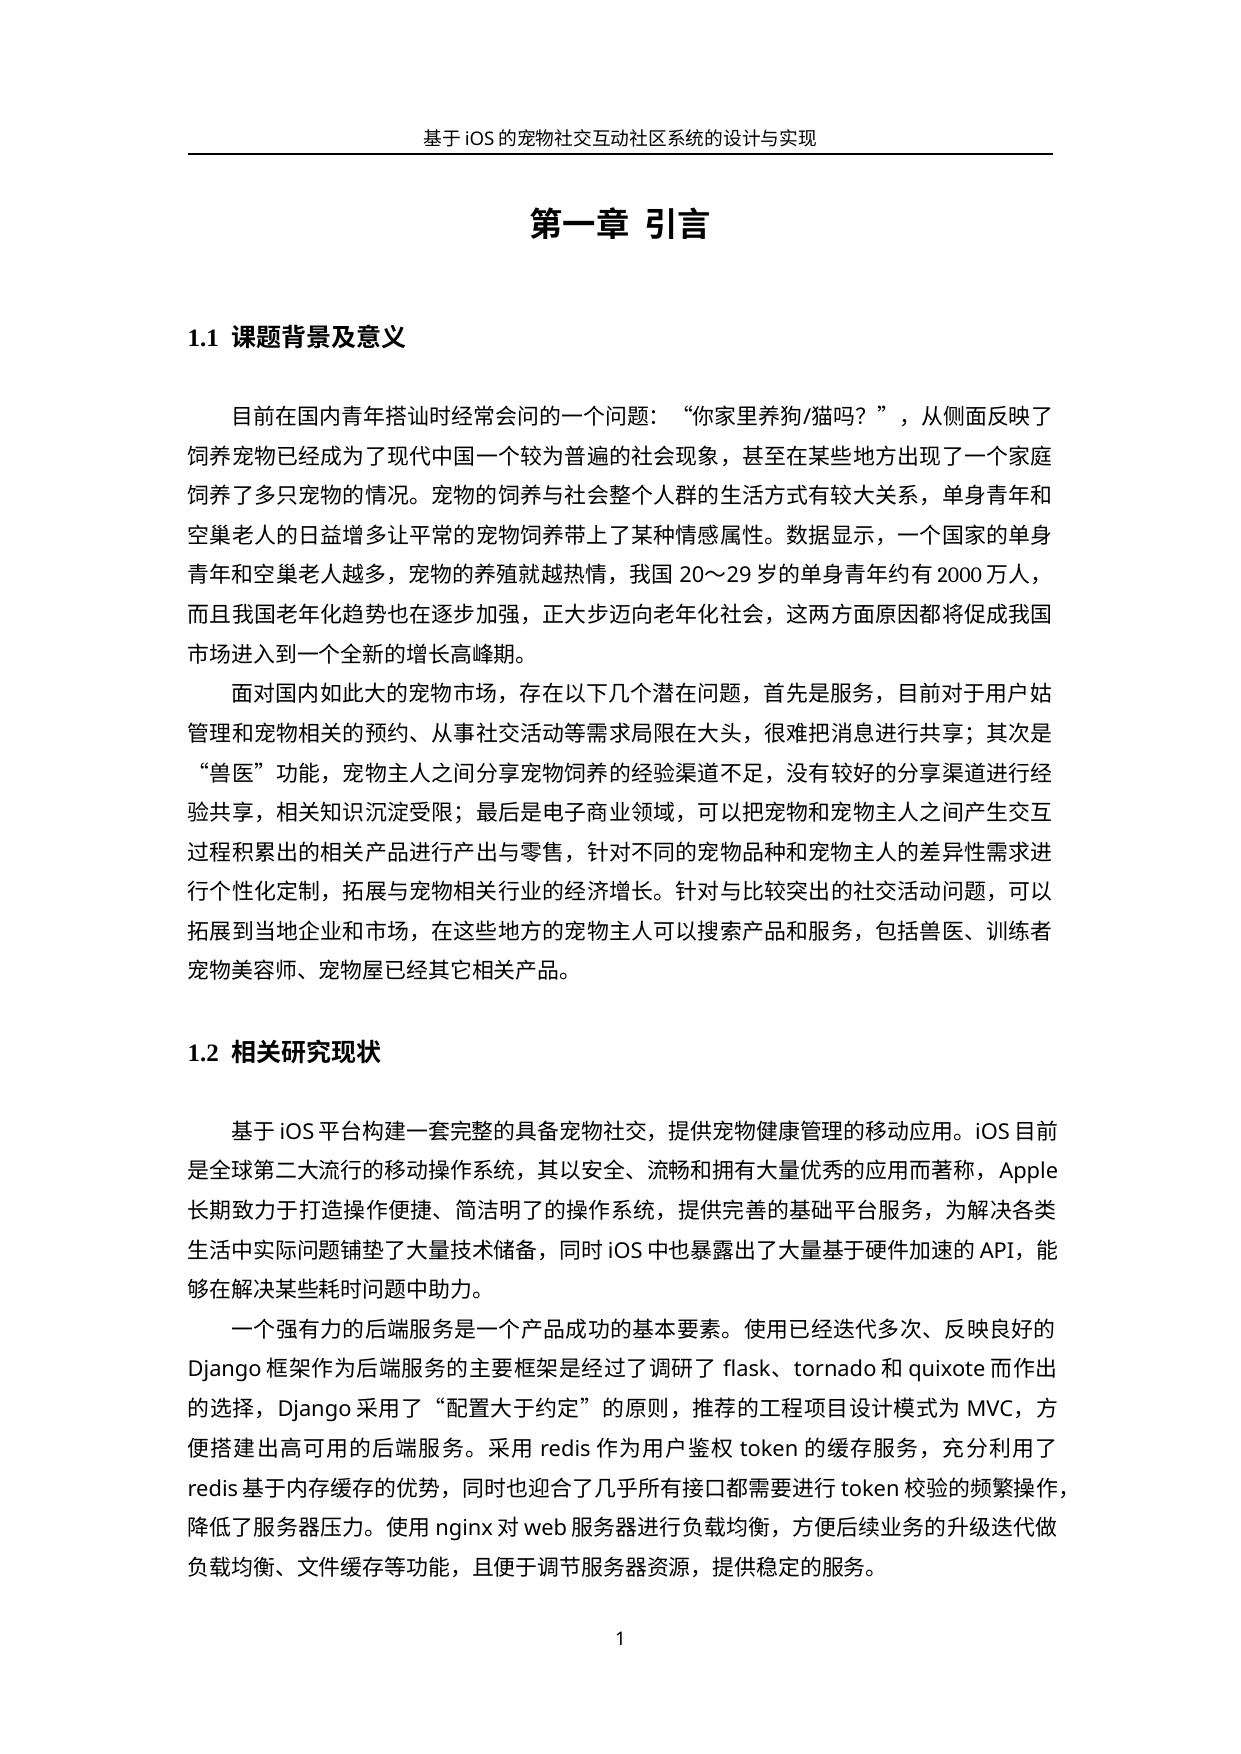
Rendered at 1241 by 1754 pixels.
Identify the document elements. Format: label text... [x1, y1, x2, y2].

text 基于iOS平台构建一套完整的具备宠物社交，提供宠物健康管理的移动应用。iOS目前是全球第二大流行的移动操作系统，其以安全、流畅和拥有大量优秀的应用而著称，Apple长期致力于打造操作便捷、简洁明了的操作系统，提供完善的基础平台服务，为解决各类生活中实际问题铺垫了大量技术储备，同时iOS中也暴露出了大量基于硬件加速的API，能够在解决某些耗时问题中助力。 [187, 1114, 1058, 1304]
subtitle 第一章 引言 [187, 189, 1053, 254]
subtitle 1.2 相关研究现状 [187, 1018, 1053, 1083]
text 目前在国内青年搭讪时经常会问的一个问题：“你家里养狗/猫吗？”，从侧面反映了饲养宠物已经成为了现代中国一个较为普遍的社会现象，甚至在某些地方出现了一个家庭饲养了多只宠物的情况。宠物的饲养与社会整个人群的生活方式有较大关系，单身青年和空巢老人的日益增多让平常的宠物饲养带上了某种情感属性。数据显示，一个国家的单身青年和空巢老人越多，宠物的养殖就越热情，我国20～29岁的单身青年约有2000万人，而且我国老年化趋势也在逐步加强，正大步迈向老年化社会，这两方面原因都将促成我国市场进入到一个全新的增长高峰期。 [187, 399, 1053, 668]
subtitle 1.1 课题背景及意义 [187, 303, 1053, 368]
text 一个强有力的后端服务是一个产品成功的基本要素。使用已经迭代多次、反映良好的Django框架作为后端服务的主要框架是经过了调研了flask、tornado和quixote而作出的选择，Django采用了“配置大于约定”的原则，推荐的工程项目设计模式为MVC，方便搭建出高可用的后端服务。采用redis作为用户鉴权token的缓存服务，充分利用了redis基于内存缓存的优势，同时也迎合了几乎所有接口都需要进行token校验的频繁操作，降低了服务器压力。使用nginx对web服务器进行负载均衡，方便后续业务的升级迭代做负载均衡、文件缓存等功能，且便于调节服务器资源，提供稳定的服务。 [187, 1312, 1058, 1582]
text 面对国内如此大的宠物市场，存在以下几个潜在问题，首先是服务，目前对于用户姑管理和宠物相关的预约、从事社交活动等需求局限在大头，很难把消息进行共享；其次是“兽医”功能，宠物主人之间分享宠物饲养的经验渠道不足，没有较好的分享渠道进行经验共享，相关知识沉淀受限；最后是电子商业领域，可以把宠物和宠物主人之间产生交互过程积累出的相关产品进行产出与零售，针对不同的宠物品种和宠物主人的差异性需求进行个性化定制，拓展与宠物相关行业的经济增长。针对与比较突出的社交活动问题，可以拓展到当地企业和市场，在这些地方的宠物主人可以搜索产品和服务，包括兽医、训练者、宠物美容师、宠物屋已经其它相关产品。 [187, 676, 1053, 985]
